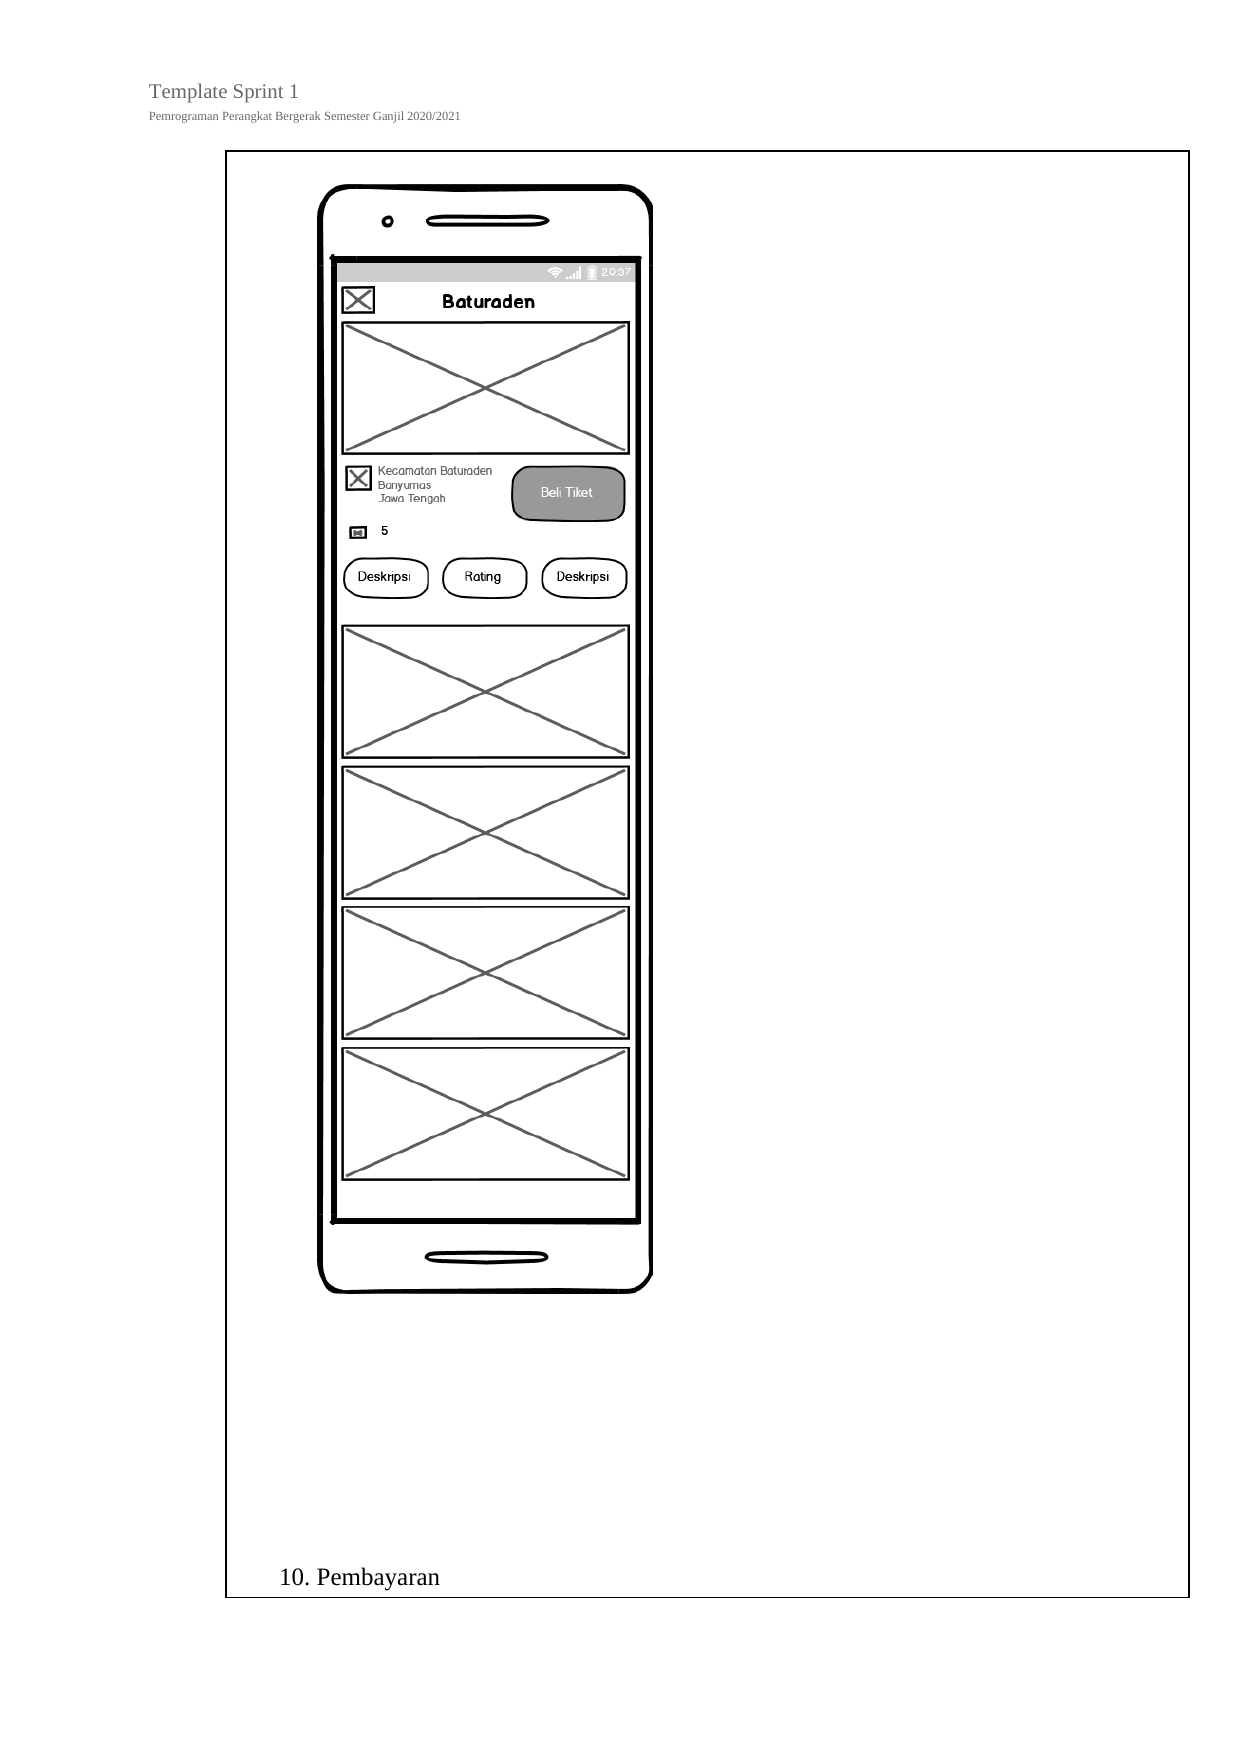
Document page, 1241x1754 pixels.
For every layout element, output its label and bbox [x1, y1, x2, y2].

table_header [227, 152, 1188, 1597]
picture [316, 184, 653, 1294]
